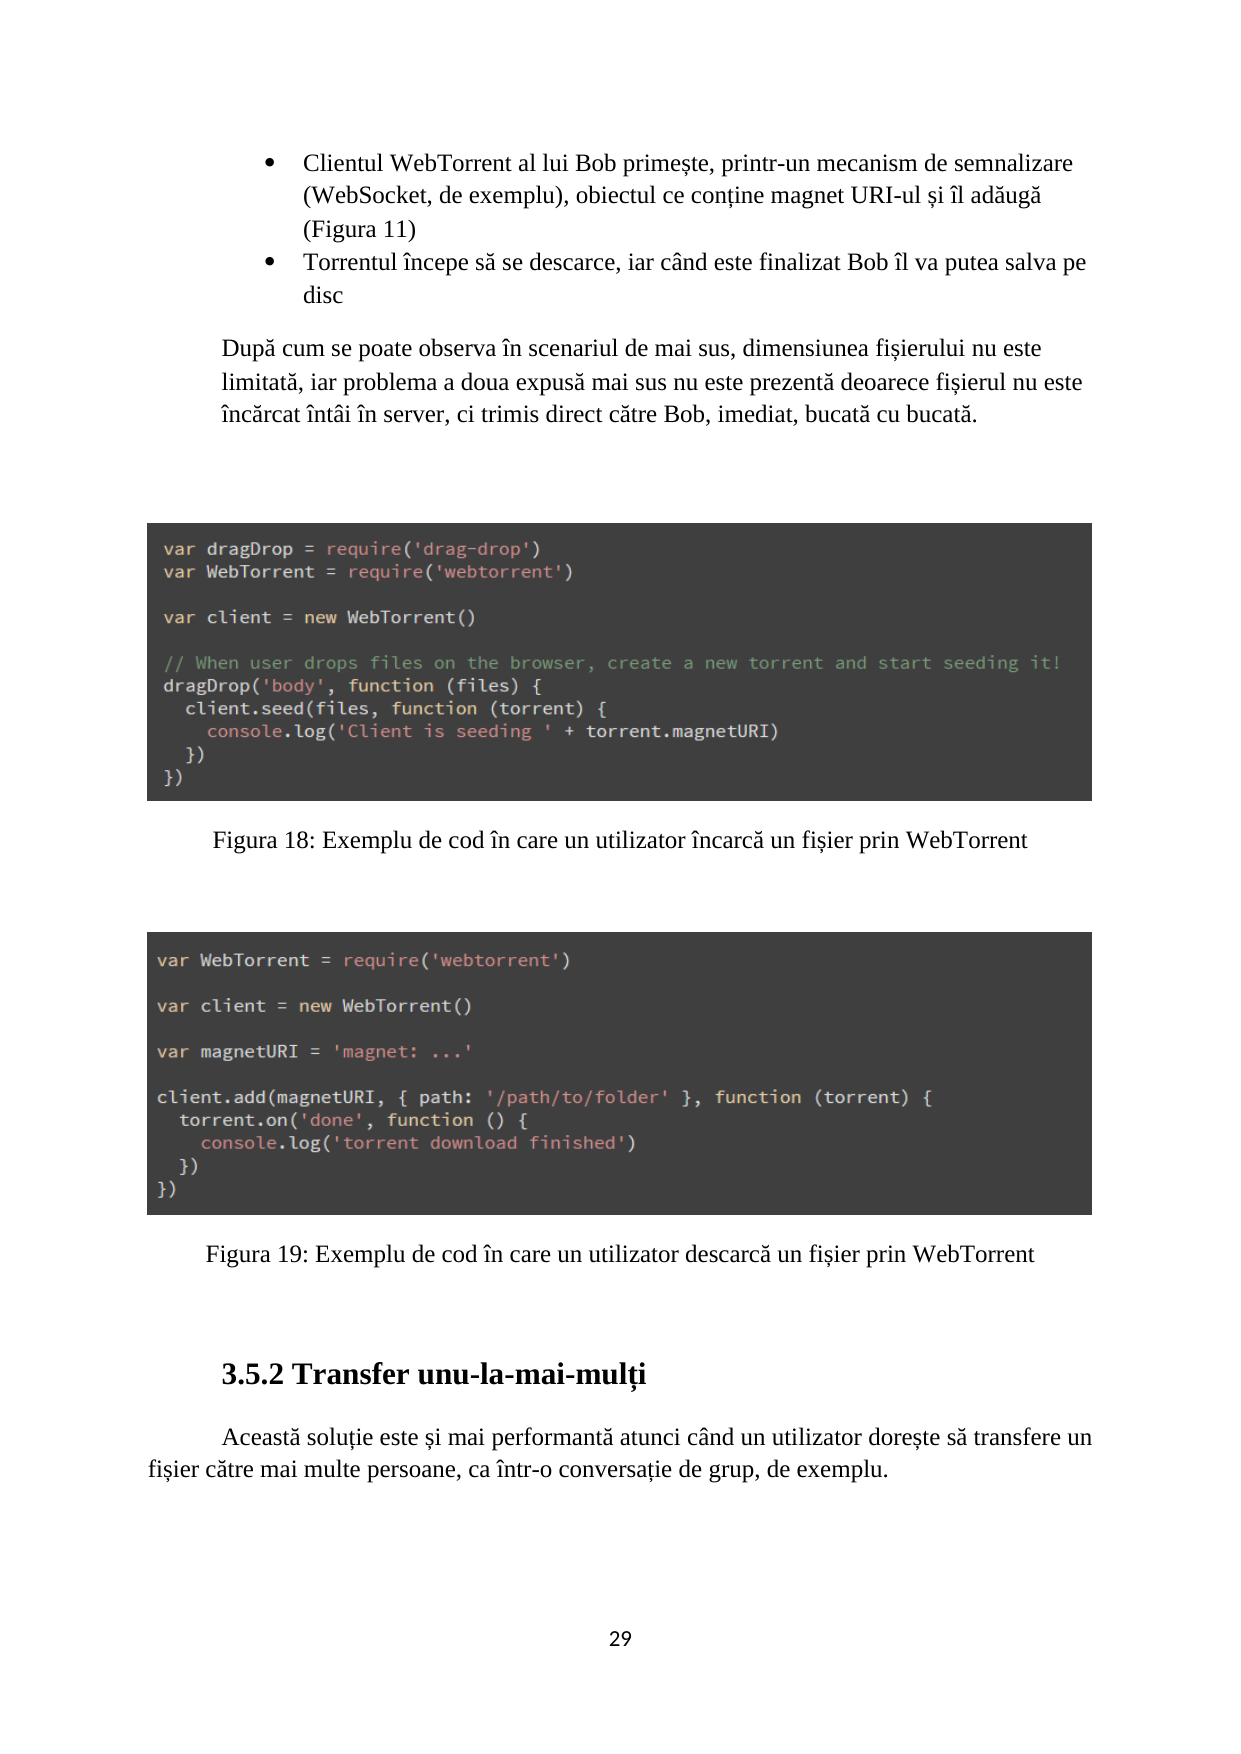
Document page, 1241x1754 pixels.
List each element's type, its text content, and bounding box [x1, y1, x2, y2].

list Clientul WebTorrent al lui Bob primește, printr-un mecanism de semnalizare (WebSocket, de exemplu), obiectul ce conține magnet URI-ul și îl adăugă (Figura 11) [265, 148, 1093, 242]
picture [147, 932, 1092, 1215]
picture [147, 523, 1092, 801]
text Figura 18: Exemplu de cod în care un utilizator încarcă un fișier prin WebTorrent [148, 825, 1093, 854]
text Această soluție este și mai performantă atunci când un utilizator dorește să transfere un fișier către mai multe persoane, ca într-o conversație de grup, de exemplu. [148, 1422, 1093, 1483]
subtitle 3.5.2 Transfer unu-la-mai-mulți [148, 1355, 1093, 1391]
text După cum se poate observa în scenariul de mai sus, dimensiunea fișierului nu este limitată, iar problema a doua expusă mai sus nu este prezentă deoarece fișierul nu este încărcat întâi în server, ci trimis direct către Bob, imediat, bucată cu bucată. [221, 333, 1093, 428]
text Figura 19: Exemplu de cod în care un utilizator descarcă un fișier prin WebTorrent [148, 1239, 1093, 1268]
list Torrentul începe să se descarce, iar când este finalizat Bob îl va putea salva pe disc [265, 247, 1093, 308]
